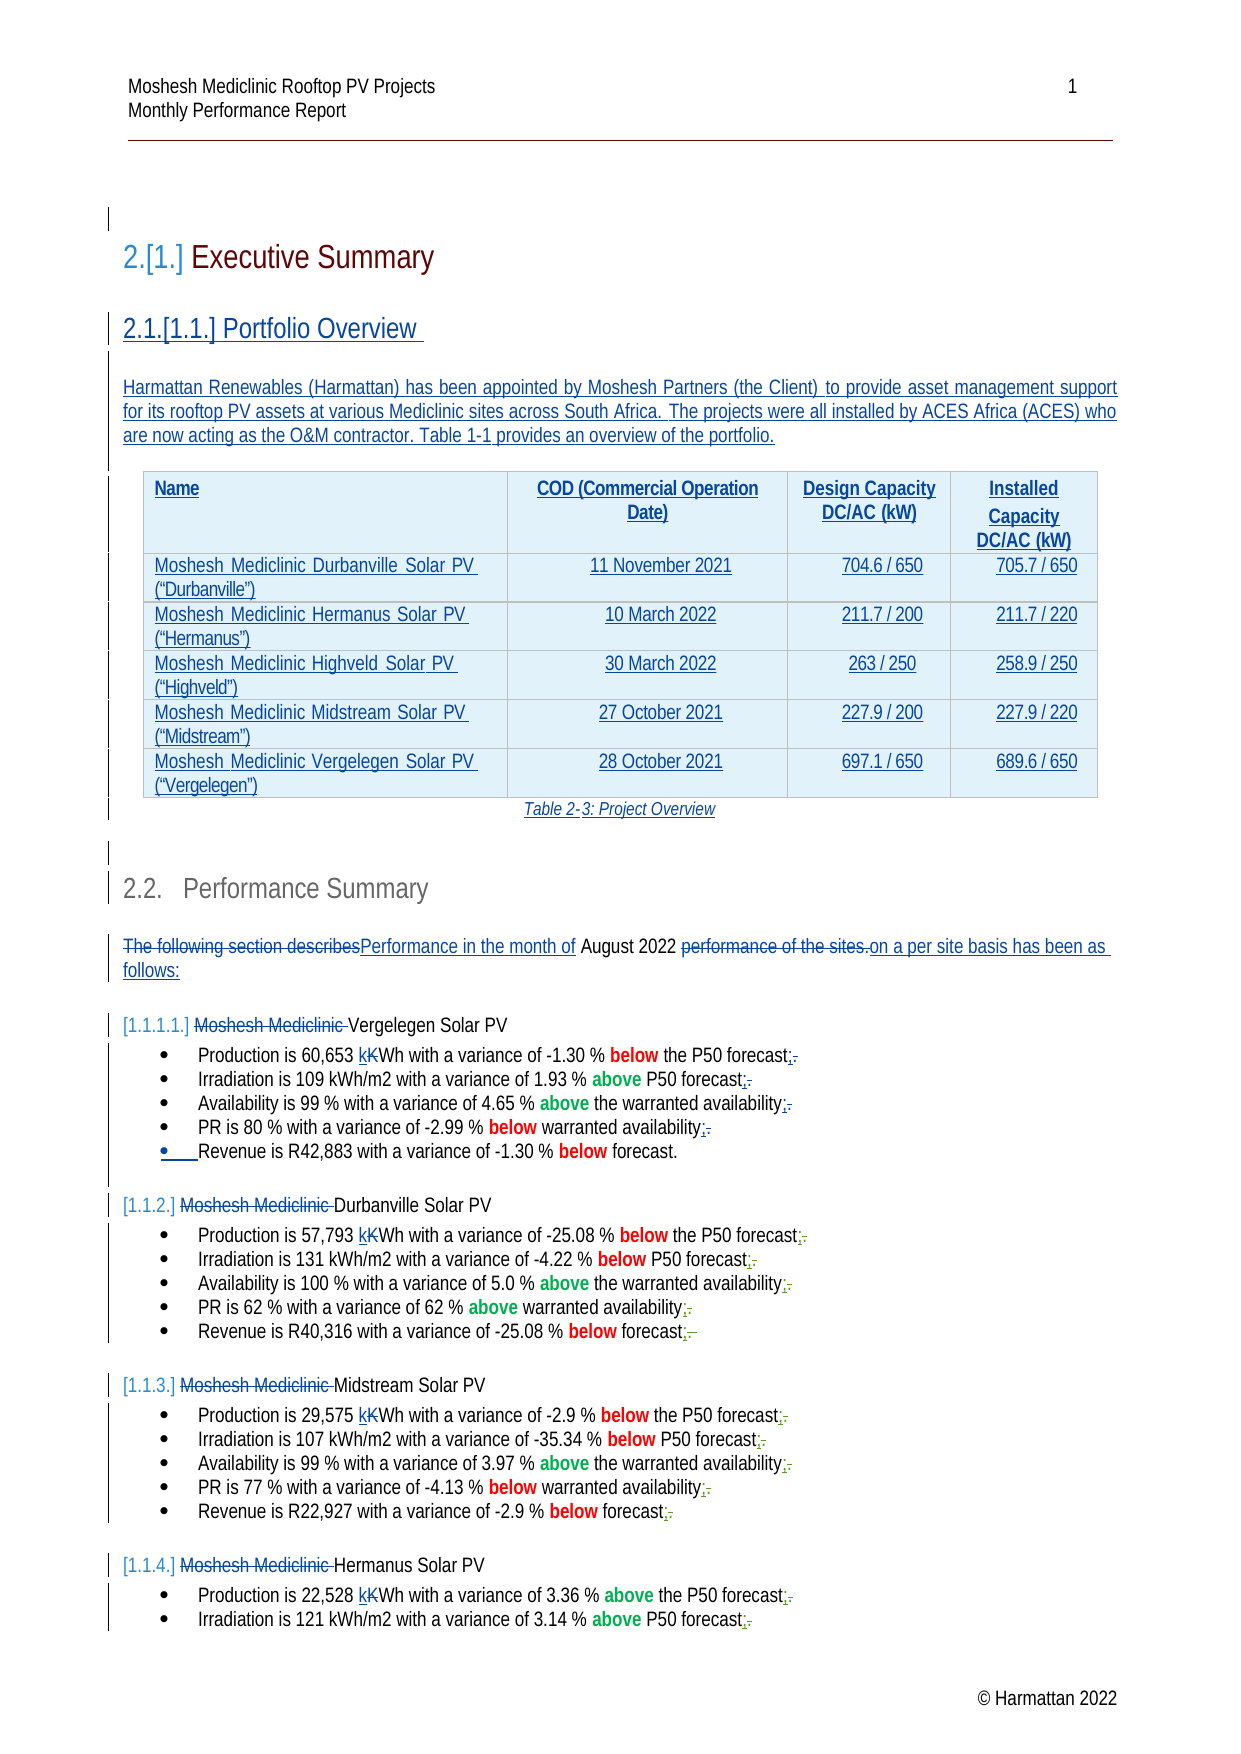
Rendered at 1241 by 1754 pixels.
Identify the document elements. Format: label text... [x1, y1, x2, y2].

list Availability is 99 % with a variance of 3.97 % above the warranted availability [160, 1451, 1117, 1475]
list Revenue is R22,927 with a variance of -2.9 % below forecast [160, 1499, 1117, 1523]
list Production is 22,528 Wh with a variance of 3.36 % above the P50 forecast [160, 1583, 1117, 1607]
list Production is 60,653 Wh with a variance of -1.30 % below the P50 forecast [160, 1043, 1117, 1067]
list Availability is 99 % with a variance of 4.65 % above the warranted availability [160, 1091, 1117, 1115]
list Revenue is R42,883 with a variance of -1.30 % below forecast. [160, 1139, 1117, 1163]
list Availability is 100 % with a variance of 5.0 % above the warranted availability [160, 1271, 1117, 1295]
list Irradiation is 131 kWh/m2 with a variance of -4.22 % below P50 forecast [160, 1247, 1117, 1271]
list PR is 62 % with a variance of 62 % above warranted availability [160, 1295, 1117, 1319]
text August 2022 [123, 934, 1117, 982]
list PR is 80 % with a variance of -2.99 % below warranted availability [160, 1115, 1117, 1139]
subtitle Executive Summary [123, 237, 1117, 275]
list Hermanus Solar PV [123, 1553, 1117, 1577]
list Revenue is R40,316 with a variance of -25.08 % below forecast [160, 1319, 1117, 1343]
list Irradiation is 109 kWh/m2 with a variance of 1.93 % above P50 forecast [160, 1067, 1117, 1091]
list Vergelegen Solar PV [123, 1013, 1117, 1037]
list Production is 29,575 Wh with a variance of -2.9 % below the P50 forecast [160, 1403, 1117, 1427]
list Durbanville Solar PV [123, 1193, 1117, 1217]
list Midstream Solar PV [123, 1373, 1117, 1397]
list Irradiation is 107 kWh/m2 with a variance of -35.34 % below P50 forecast [160, 1427, 1117, 1451]
list Irradiation is 121 kWh/m2 with a variance of 3.14 % above P50 forecast [160, 1607, 1117, 1631]
list PR is 77 % with a variance of -4.13 % below warranted availability [160, 1475, 1117, 1499]
subtitle Performance Summary [123, 871, 1117, 904]
list Production is 57,793 Wh with a variance of -25.08 % below the P50 forecast [160, 1223, 1117, 1247]
